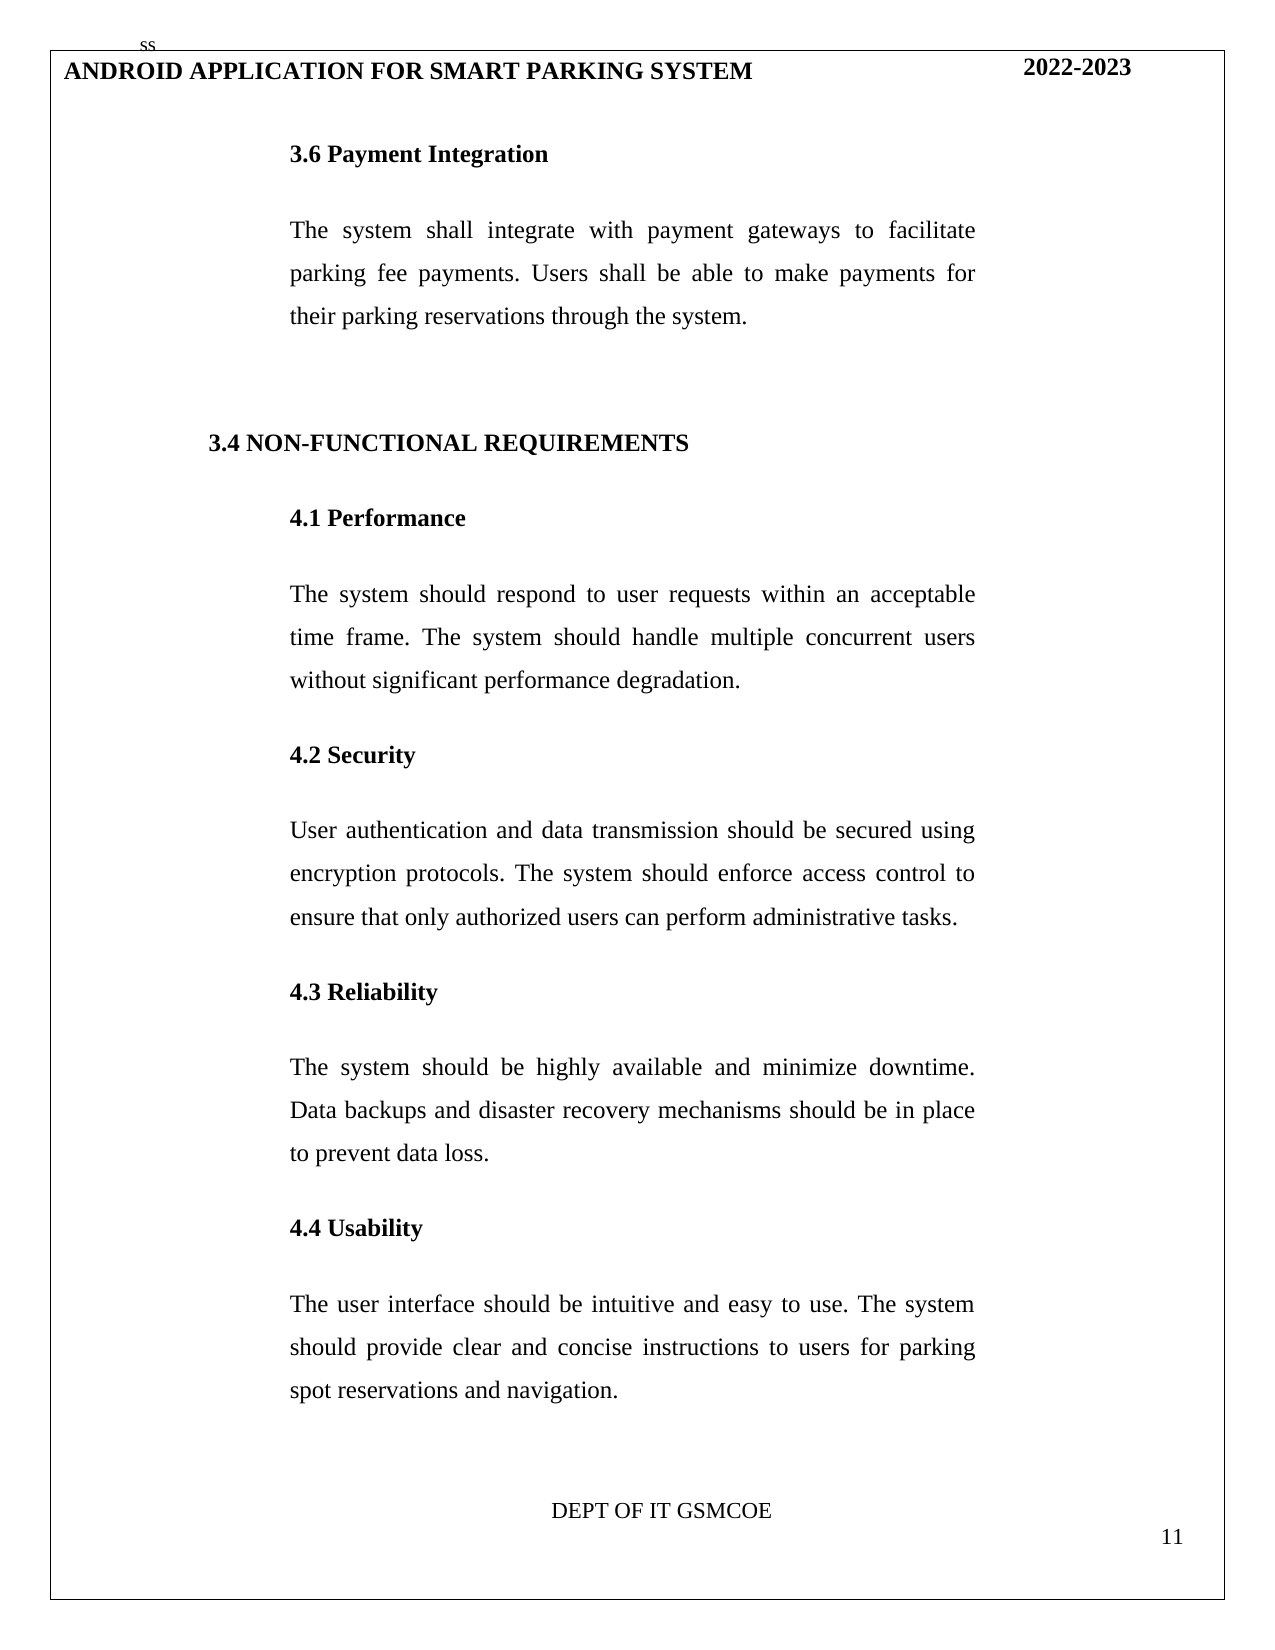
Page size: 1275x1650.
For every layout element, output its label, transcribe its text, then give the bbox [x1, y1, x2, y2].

text The system should be highly available and minimize downtime. Data backups and disaster recovery mechanisms should be in place to prevent data loss. [289, 1052, 976, 1167]
text 4.2 Security [289, 740, 976, 769]
text 3.6 Payment Integration [289, 139, 976, 168]
text 4.3 Reliability [289, 977, 976, 1006]
subtitle 3.4 NON-FUNCTIONAL REQUIREMENTS [139, 428, 1183, 457]
text The system shall integrate with payment gateways to facilitate parking fee payments. Users shall be able to make payments for their parking reservations through the system. [289, 215, 976, 330]
text The system should respond to user requests within an acceptable time frame. The system should handle multiple concurrent users without significant performance degradation. [289, 579, 976, 694]
text The user interface should be intuitive and easy to use. The system should provide clear and concise instructions to users for parking spot reservations and navigation. [289, 1289, 976, 1404]
text 4.1 Performance [289, 503, 976, 532]
text User authentication and data transmission should be secured using encryption protocols. The system should enforce access control to ensure that only authorized users can perform administrative tasks. [289, 815, 976, 930]
text 4.4 Usability [289, 1213, 976, 1242]
